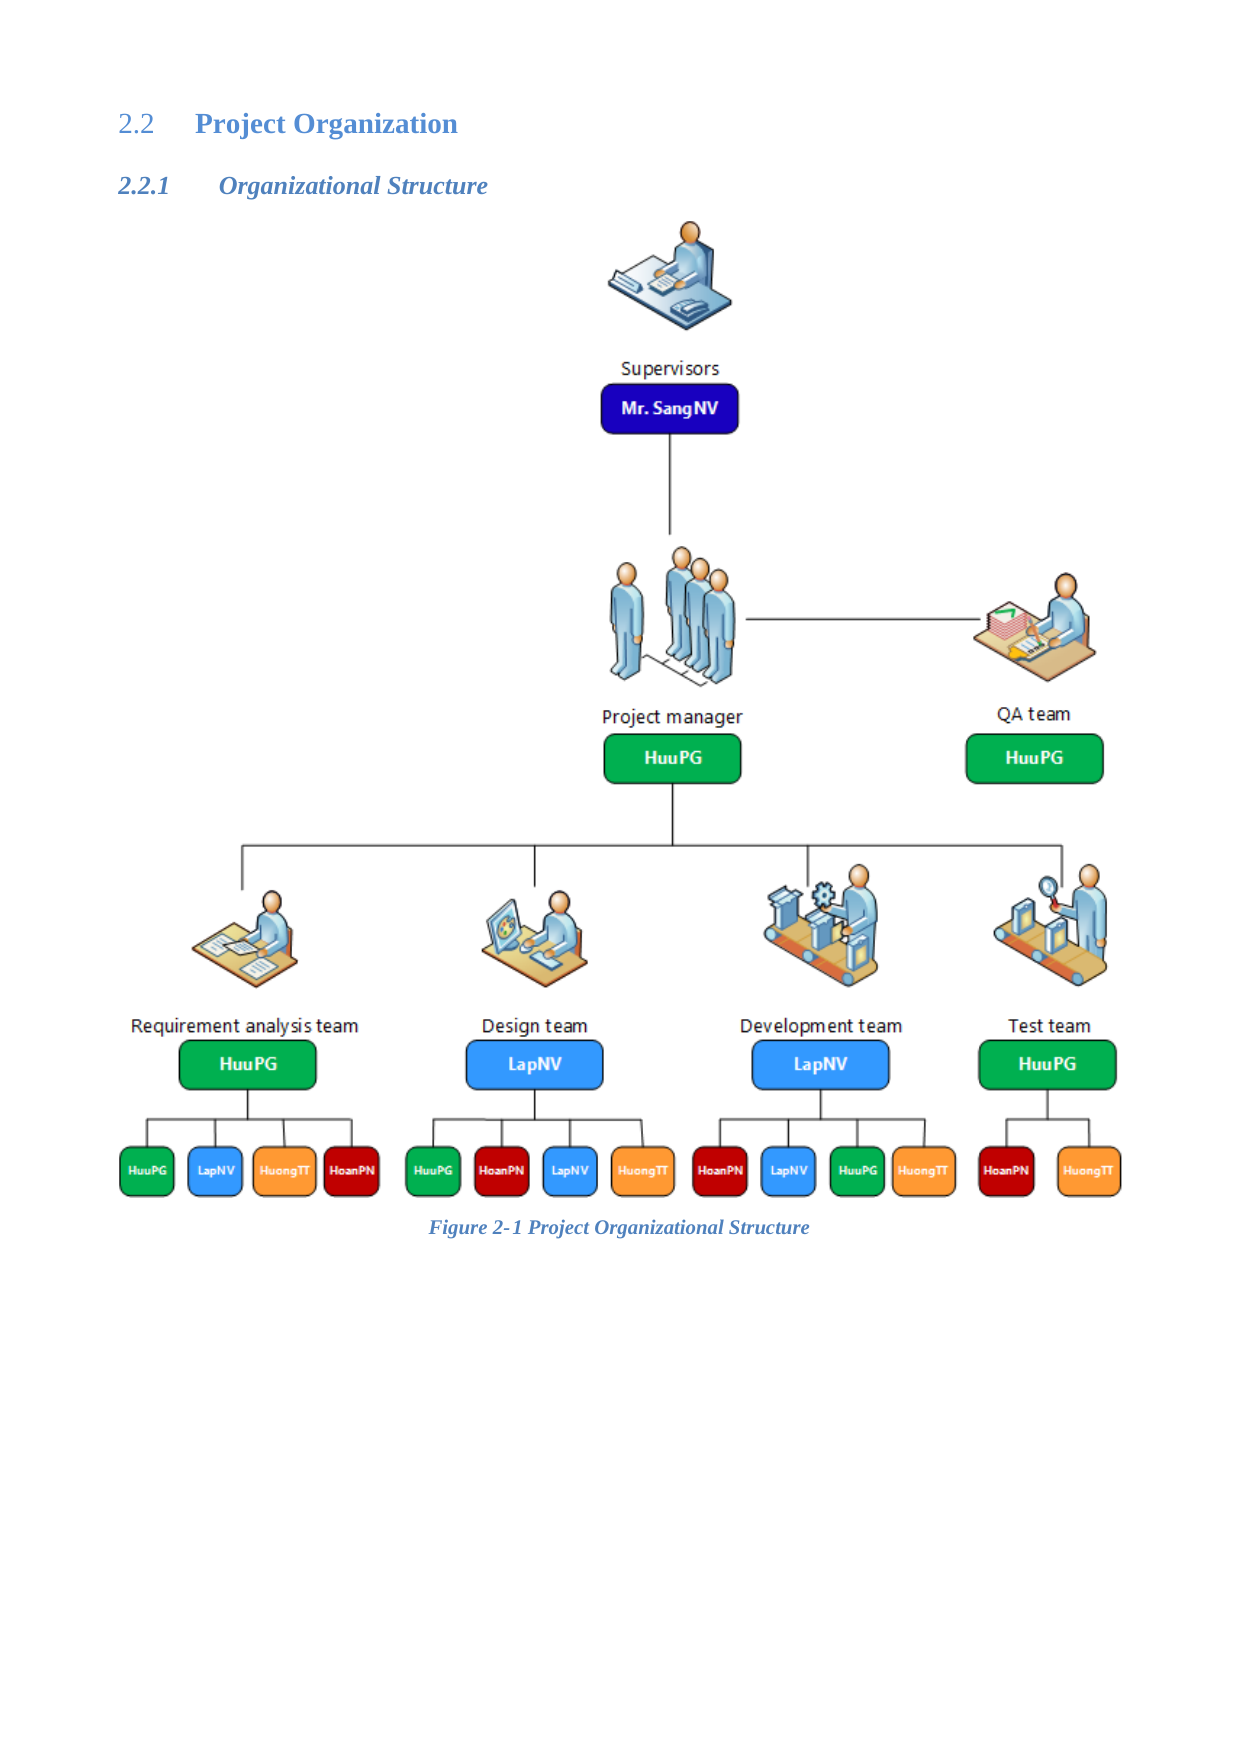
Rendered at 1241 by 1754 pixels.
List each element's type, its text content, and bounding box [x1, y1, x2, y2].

text Figure 2-1 Project Organizational Structure [118, 1215, 1122, 1239]
subtitle Organizational Structure [118, 170, 1122, 200]
picture [118, 221, 1123, 1198]
subtitle Project Organization [118, 106, 1122, 140]
